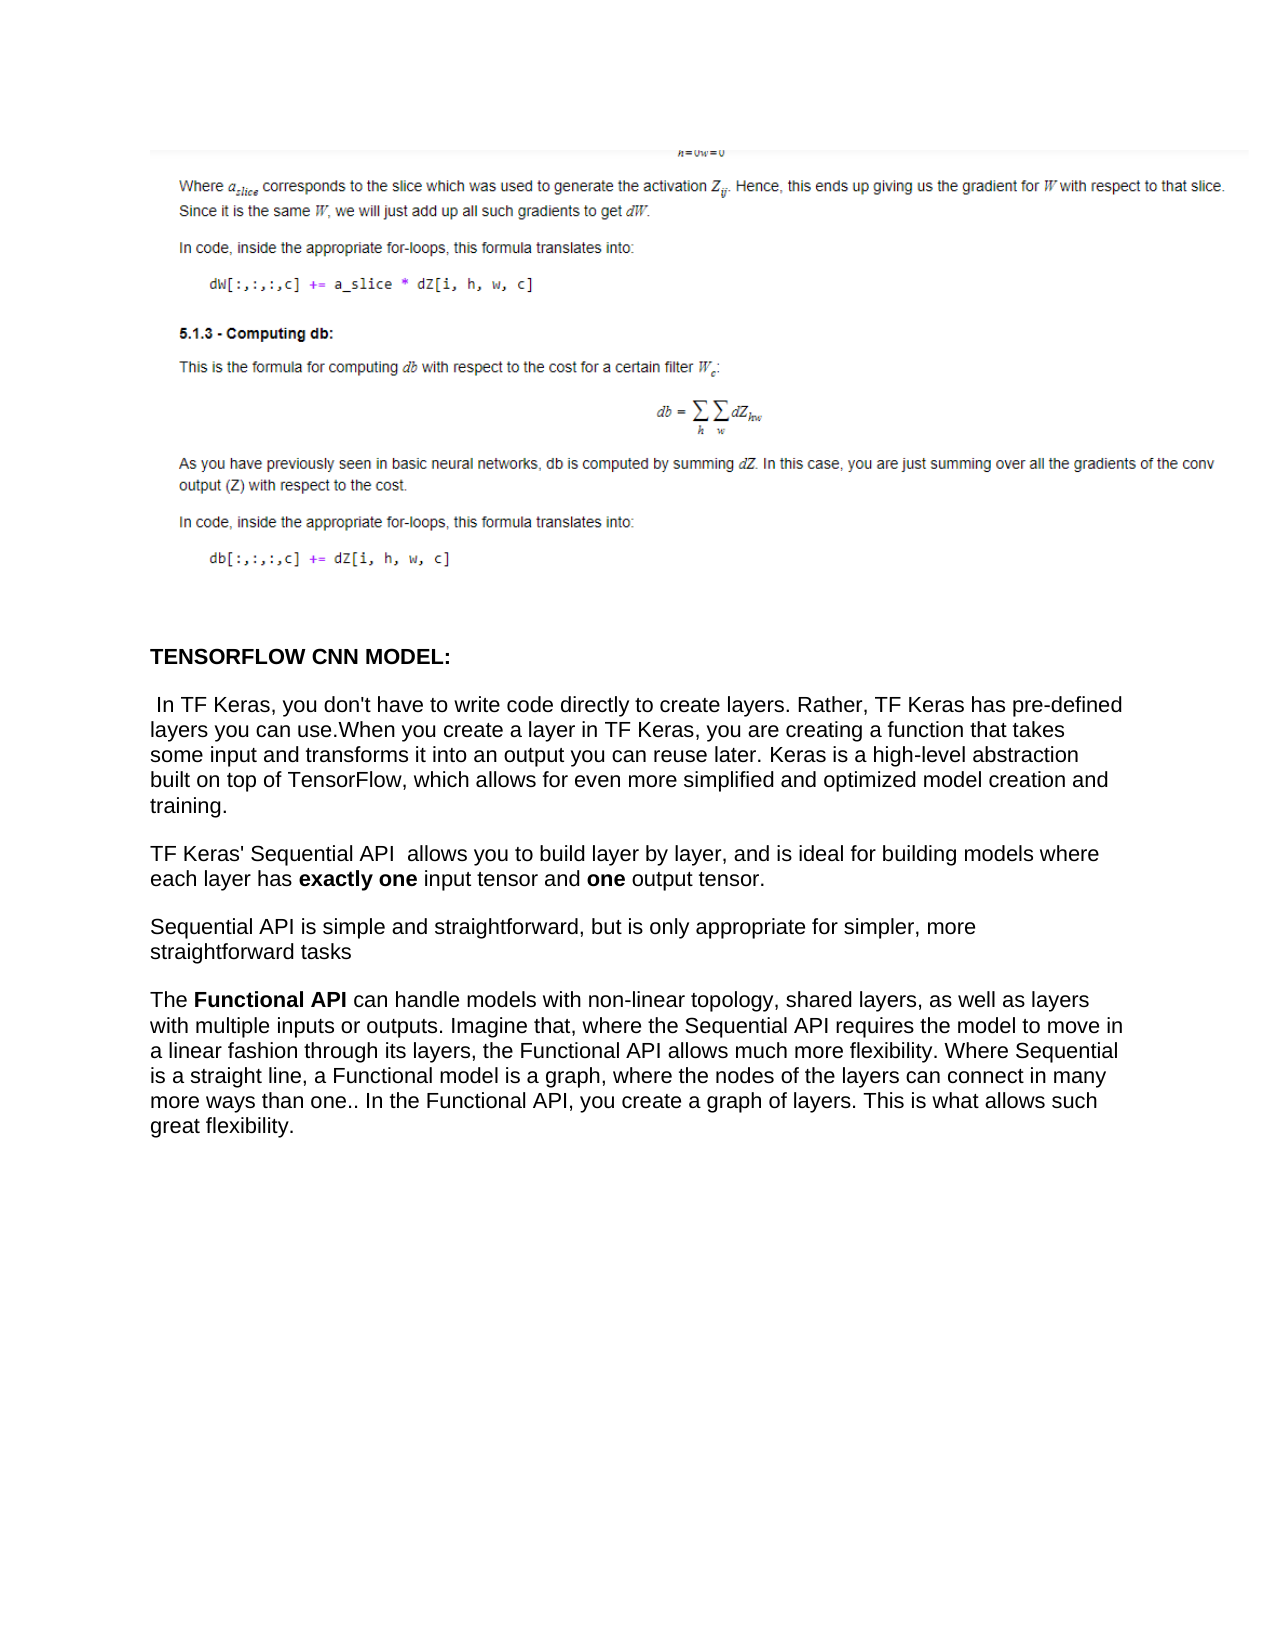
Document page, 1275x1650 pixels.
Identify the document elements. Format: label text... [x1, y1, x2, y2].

text The Functional API can handle models with non-linear topology, shared layers, as well as layers with multiple inputs or outputs. Imagine that, where the Sequential API requires the model to move in a linear fashion through its layers, the Functional API allows much more flexibility. Where Sequential is a straight line, a Functional model is a graph, where the nodes of the layers can connect in many more ways than one.. In the Functional API, you create a graph of layers. This is what allows such great flexibility. [150, 987, 1125, 1139]
text Sequential API is simple and straightforward, but is only appropriate for simpler, more straightforward tasks [352, 914, 1125, 964]
text TENSORFLOW CNN MODEL: [150, 644, 1125, 669]
text In TF Keras, you don't have to write code directly to create layers. Rather, TF Keras has pre-defined layers you can use.When you create a layer in TF Keras, you are creating a function that takes some input and transforms it into an output you can reuse later. Keras is a high-level abstraction built on top of TensorFlow, which allows for even more simplified and optimized model creation and training. [150, 692, 1125, 818]
text TF Keras' Sequential API allows you to build layer by layer, and is ideal for building models where each layer has exactly one input tensor and one output tensor. [766, 841, 1125, 891]
picture [150, 150, 1249, 587]
